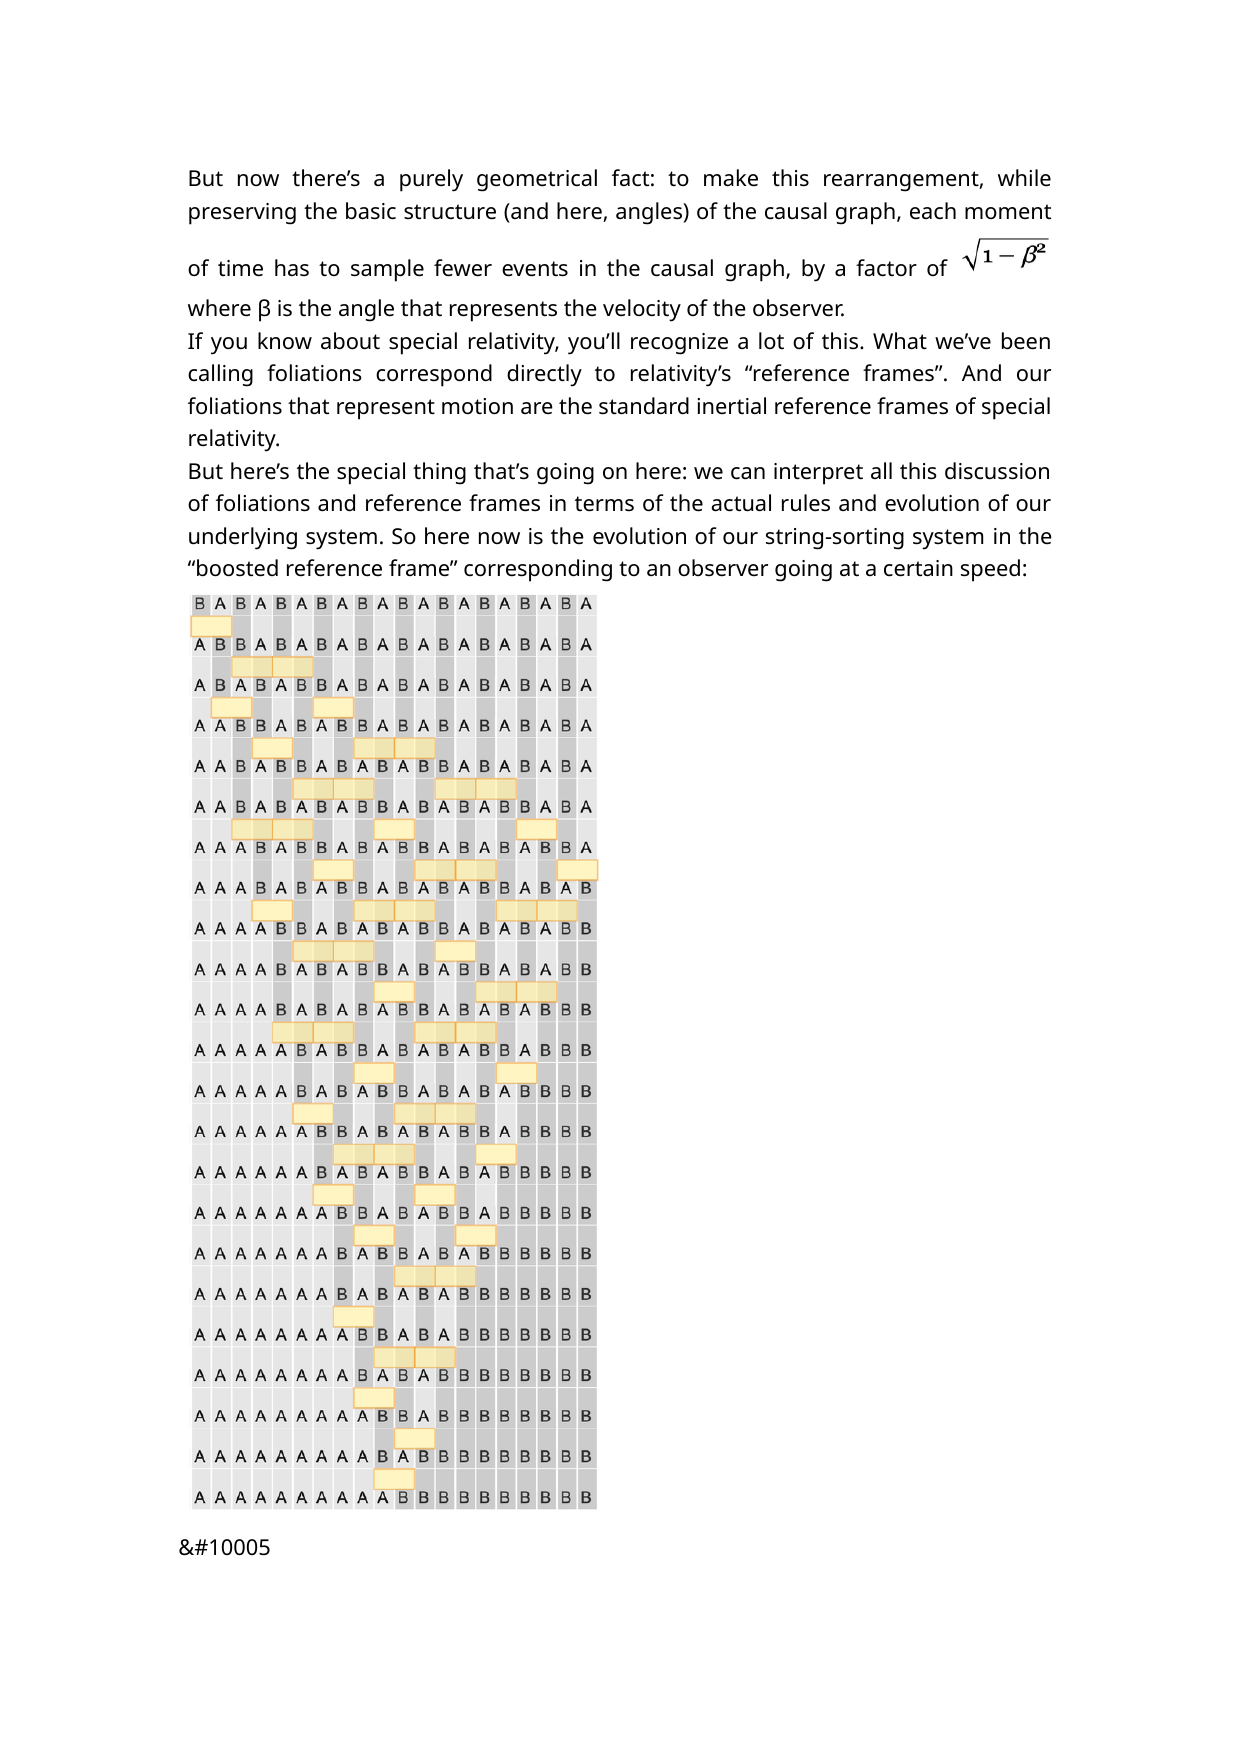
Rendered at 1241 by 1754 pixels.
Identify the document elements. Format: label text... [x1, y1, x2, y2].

text If you know about special relativity, you’ll recognize a lot of this. What we’ve been calling foliations correspond directly to relativity’s “reference frames”. And our foliations that represent motion are the standard inertial reference frames of special relativity. [187, 324, 1053, 454]
text But now there’s a purely geometrical fact: to make this rearrangement, while preserving the basic structure (and here, angles) of the causal graph, each moment of time has to sample fewer events in the causal graph, by a factor of where β is the angle that represents the velocity of the observer. [187, 162, 1053, 324]
picture [178, 587, 606, 1518]
picture [958, 236, 1053, 276]
text But here’s the special thing that’s going on here: we can interpret all this discussion of foliations and reference frames in terms of the actual rules and evolution of our underlying system. So here now is the evolution of our string-sorting system in the “boosted reference frame” corresponding to an observer going at a certain speed: [187, 454, 1053, 584]
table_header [172, 585, 913, 1566]
